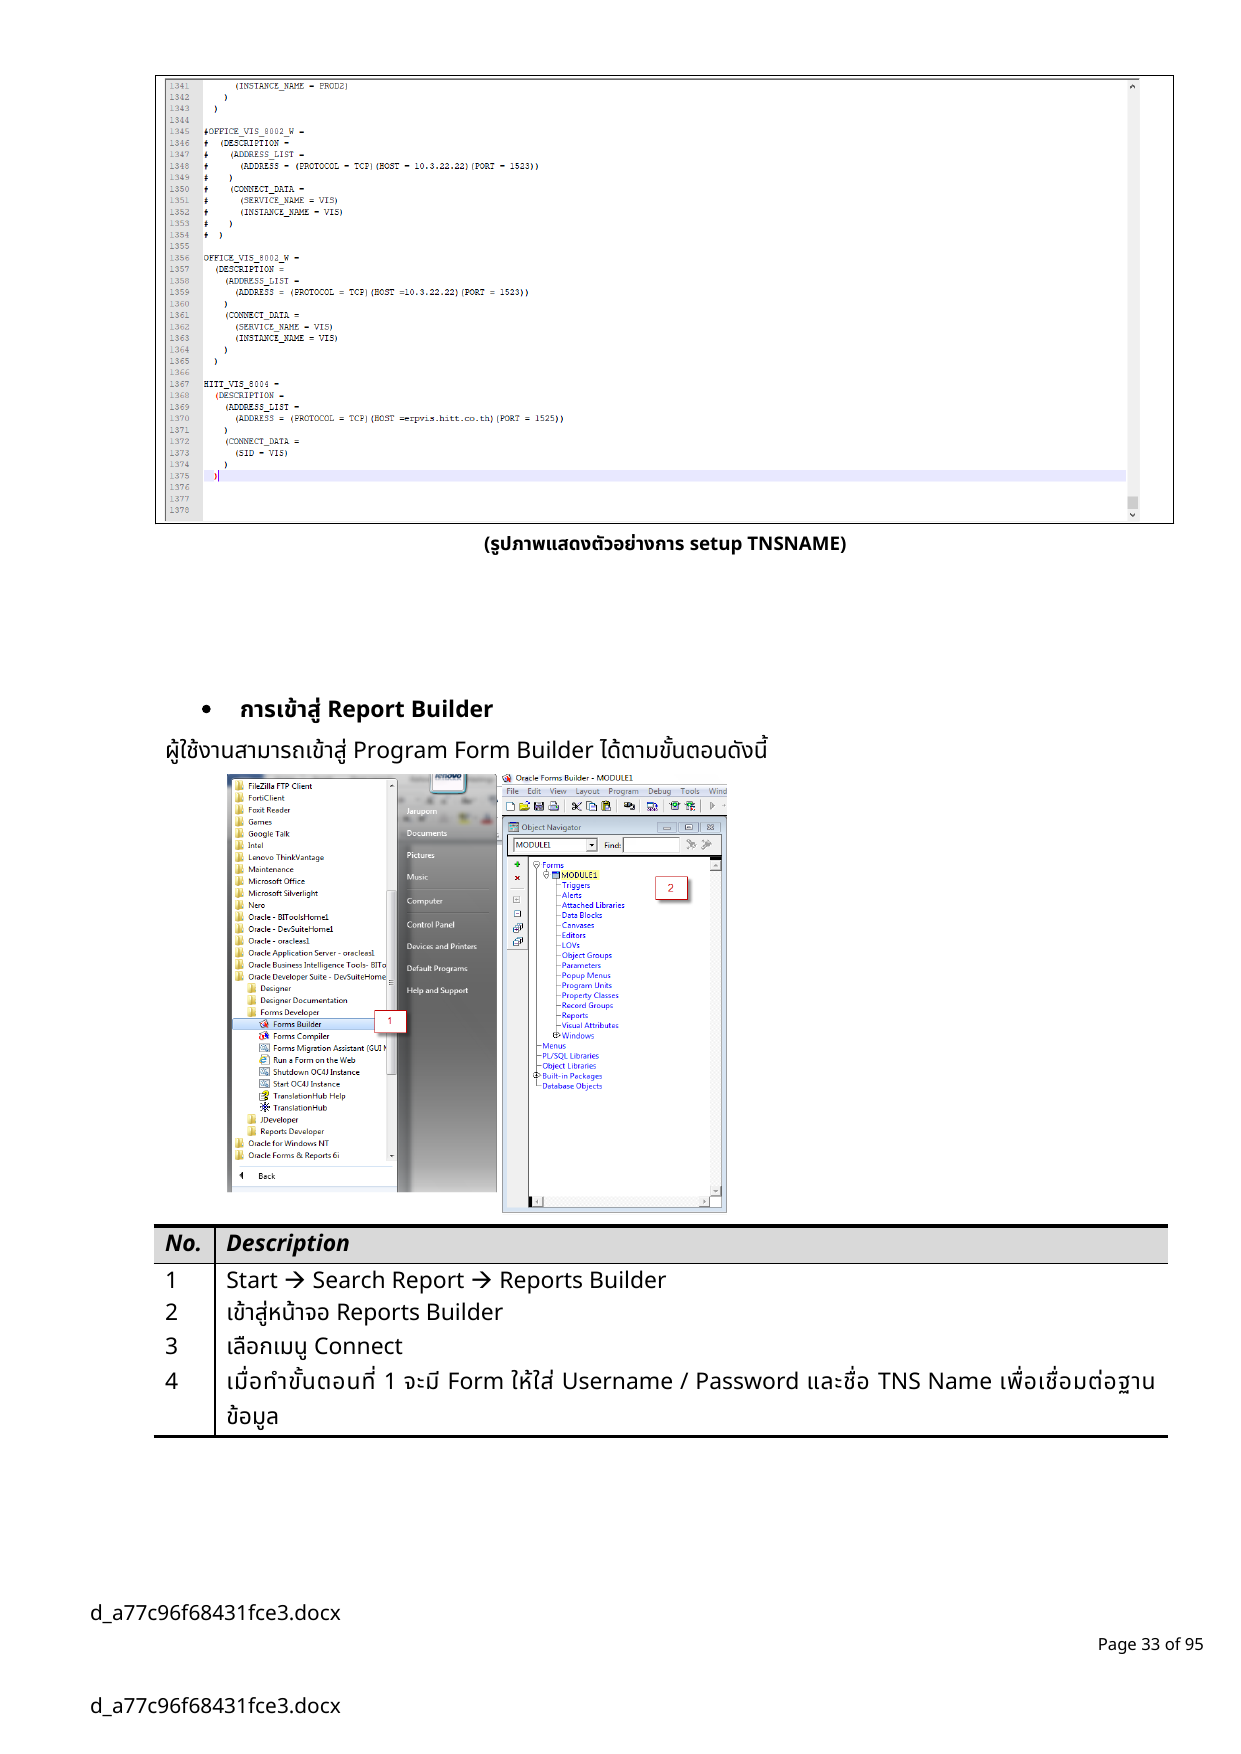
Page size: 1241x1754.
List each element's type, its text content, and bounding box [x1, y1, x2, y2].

table_cell Start Search Report Reports Builder [216, 1264, 1168, 1295]
table_header No. [154, 1228, 214, 1263]
table_cell เข้าสู่หน้าจอ Reports Builder [216, 1295, 1168, 1330]
picture [227, 774, 1103, 1218]
picture [164, 78, 1140, 522]
text ผู้ใช้งานสามารถเข้าสู่ Program Form Builder ได้ตามขั้นตอนดังนี้ [165, 733, 1165, 768]
list การเข้าสู่ Report Builder [202, 692, 1165, 727]
table_cell 2 [154, 1295, 214, 1330]
text (รูปภาพแสดงตัวอย่างการ setup TNSNAME) [165, 531, 1165, 559]
table_cell เมื่อทำขั้นตอนที่ 1 จะมี Form ให้ใส่ Username / Password และชื่อ TNS Name เพื่อเชื่อมต่อฐานข้อมูล [216, 1365, 1168, 1434]
table_cell 3 [154, 1330, 214, 1365]
table_cell 4 [154, 1365, 214, 1434]
table_cell เลือกเมนู Connect [216, 1330, 1168, 1365]
table_cell 1 [154, 1264, 214, 1295]
table_header Description [216, 1228, 1168, 1263]
